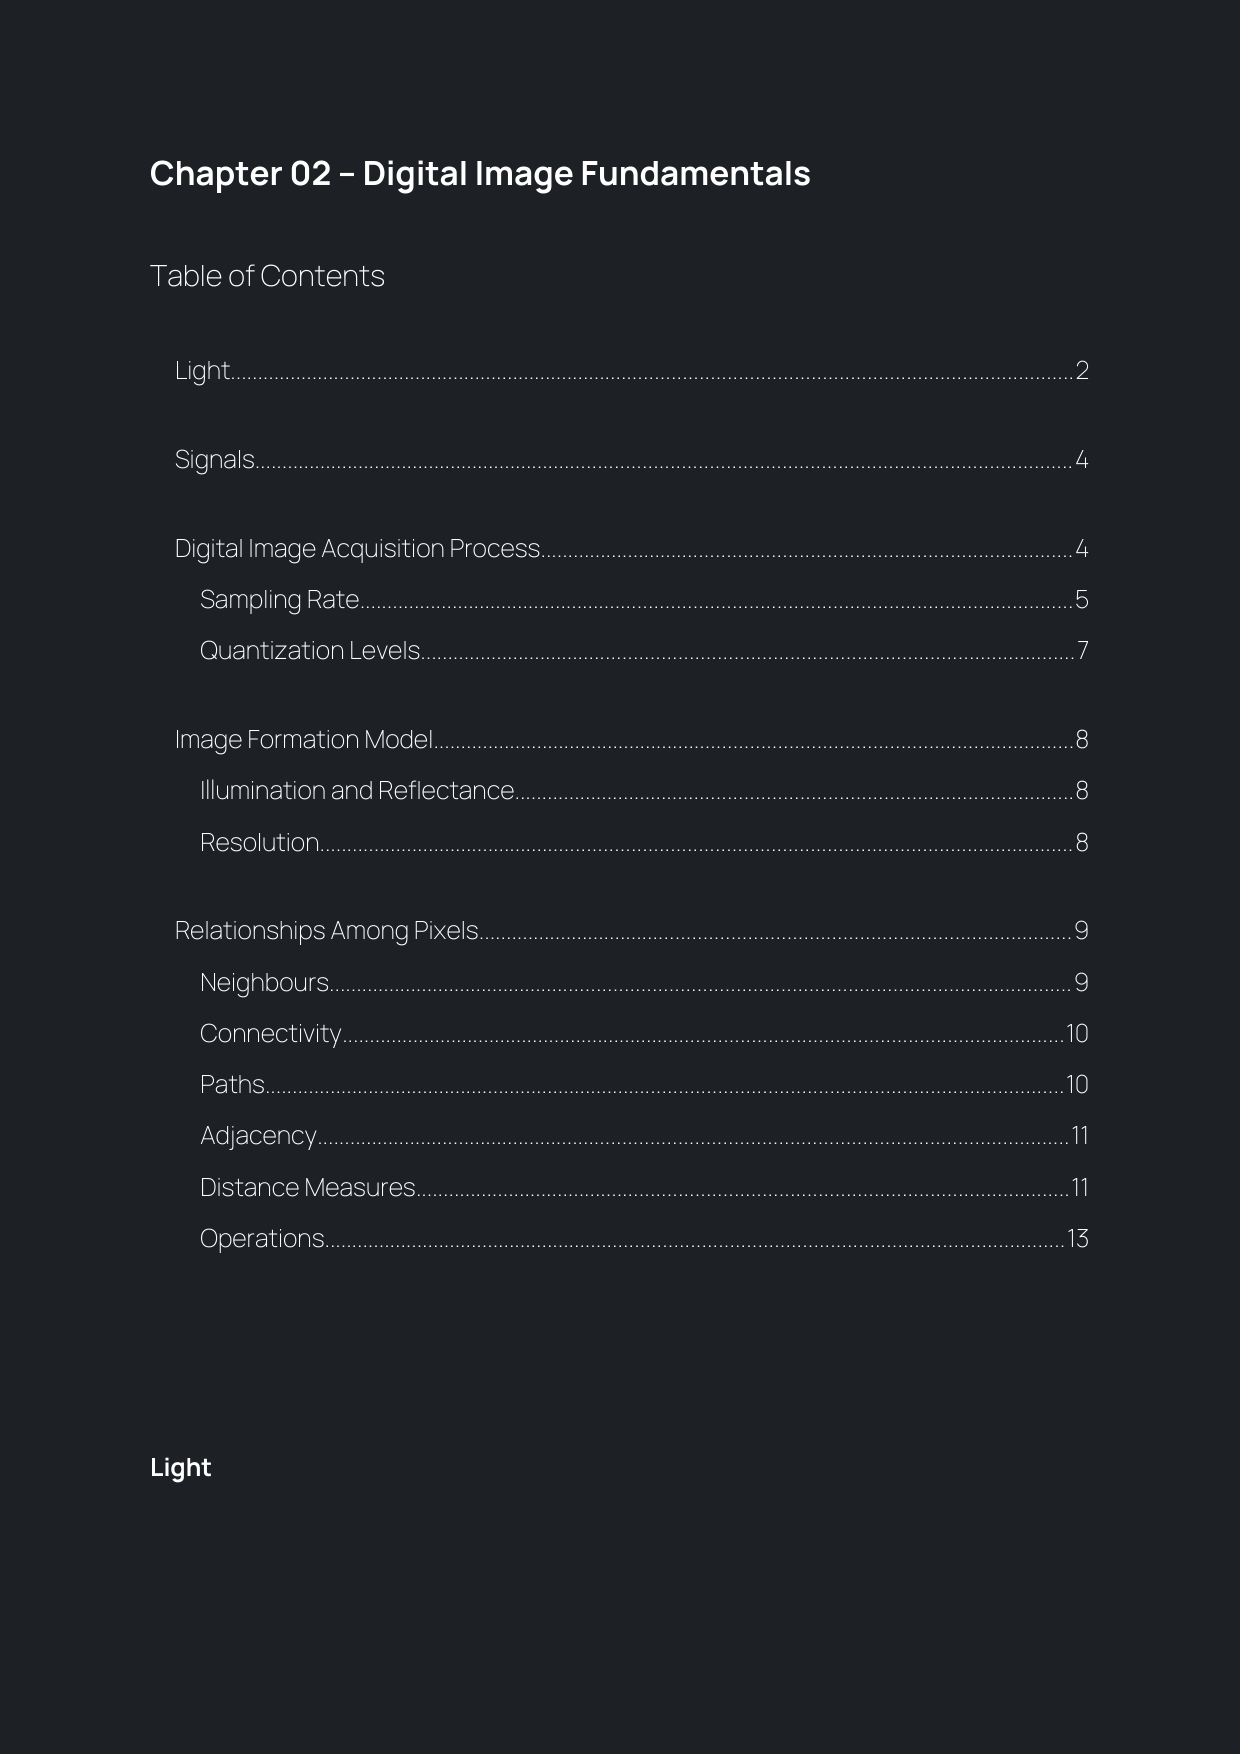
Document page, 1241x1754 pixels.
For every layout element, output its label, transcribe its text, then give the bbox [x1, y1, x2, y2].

subtitle Light [150, 1449, 1090, 1483]
title Chapter 02 – Digital Image Fundamentals [150, 150, 1090, 196]
